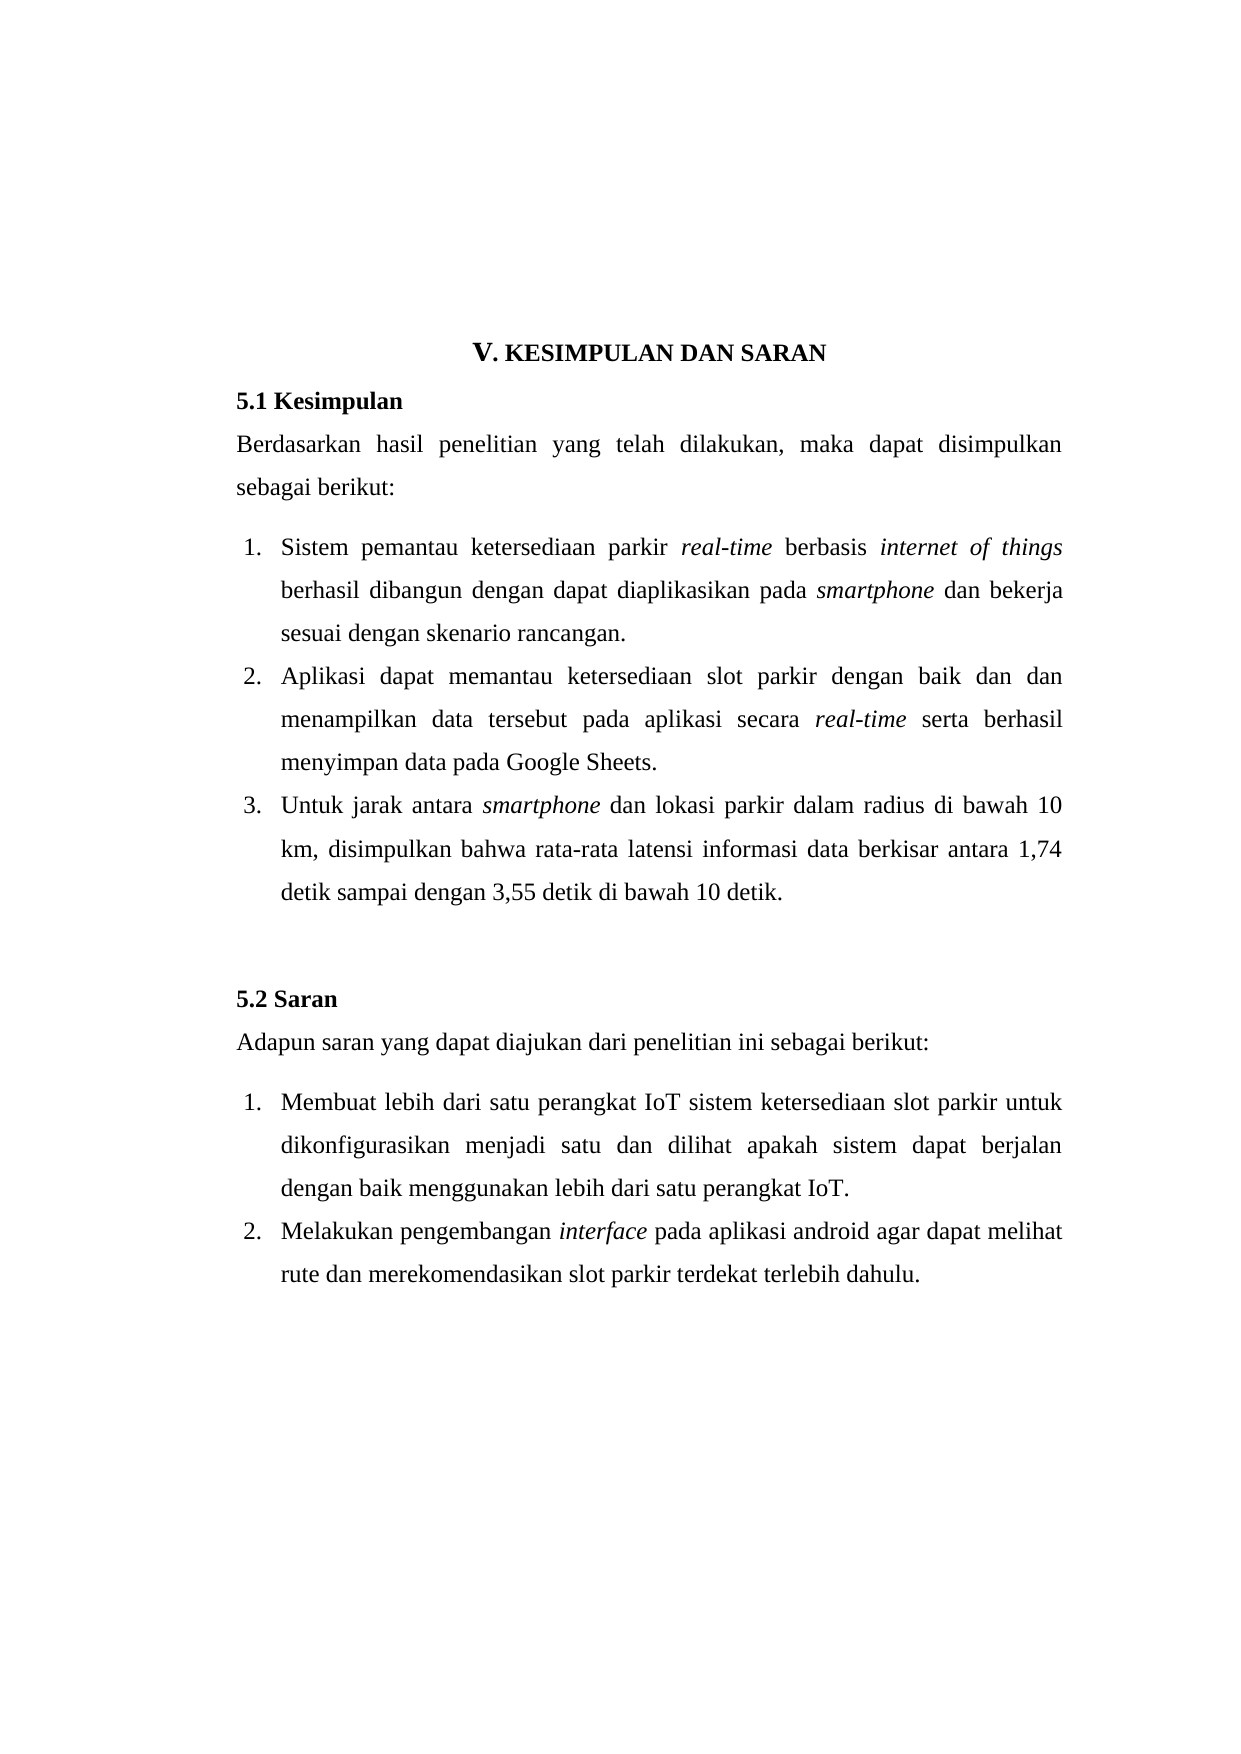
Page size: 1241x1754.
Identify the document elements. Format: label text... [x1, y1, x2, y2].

subtitle 5.2 Saran [236, 984, 1063, 1013]
text Berdasarkan hasil penelitian yang telah dilakukan, maka dapat disimpulkan sebagai berikut: [236, 429, 1063, 501]
subtitle 5.1 Kesimpulan [236, 386, 1063, 414]
list Sistem pemantau ketersediaan parkir real-time berbasis internet of things berhasil dibangun dengan dapat diaplikasikan pada smartphone dan bekerja sesuai dengan skenario rancangan. [243, 532, 1063, 647]
text Adapun saran yang dapat diajukan dari penelitian ini sebagai berikut: [236, 1027, 1063, 1056]
list Untuk jarak antara smartphone dan lokasi parkir dalam radius di bawah 10 km, disimpulkan bahwa rata-rata latensi informasi data berkisar antara 1,74 detik sampai dengan 3,55 detik di bawah 10 detik. [243, 791, 1063, 906]
list Melakukan pengembangan interface pada aplikasi android agar dapat melihat rute dan merekomendasikan slot parkir terdekat terlebih dahulu. [243, 1216, 1063, 1288]
subtitle Ⅴ. KESIMPULAN DAN SARAN [236, 338, 1063, 367]
list Aplikasi dapat memantau ketersediaan slot parkir dengan baik dan dan menampilkan data tersebut pada aplikasi secara real-time serta berhasil menyimpan data pada Google Sheets. [243, 661, 1063, 776]
list Membuat lebih dari satu perangkat IoT sistem ketersediaan slot parkir untuk dikonfigurasikan menjadi satu dan dilihat apakah sistem dapat berjalan dengan baik menggunakan lebih dari satu perangkat IoT. [243, 1087, 1063, 1202]
